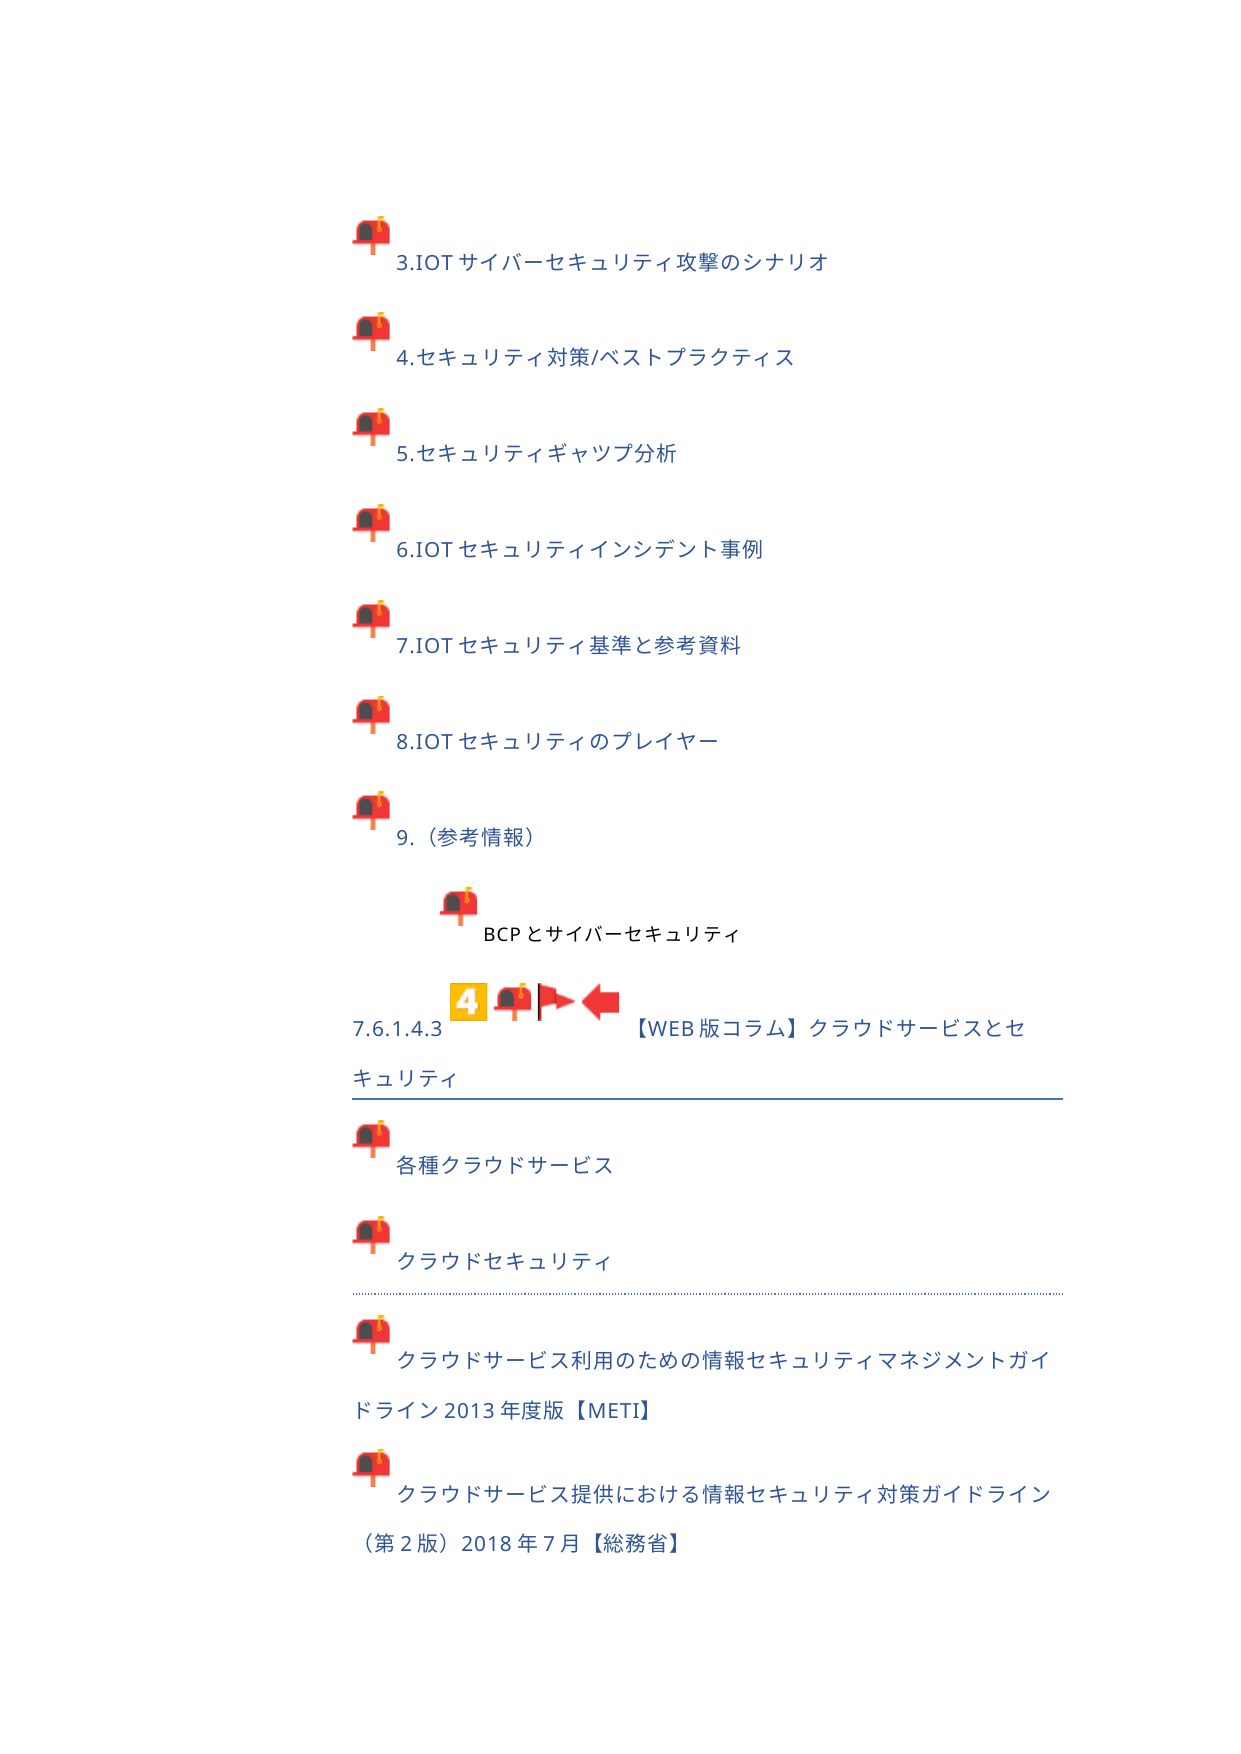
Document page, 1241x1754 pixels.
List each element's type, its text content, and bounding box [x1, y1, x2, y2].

text 3.IoTサイバーセキュリティ攻撃のシナリオ [352, 217, 1063, 292]
text 4.セキュリティ対策/ベストプラクティス [352, 313, 1063, 388]
text 各種クラウドサービス [352, 1120, 1063, 1195]
picture [352, 600, 390, 638]
picture [439, 887, 478, 926]
picture [537, 983, 576, 1021]
picture [581, 983, 620, 1021]
picture [352, 312, 390, 351]
text 6.IoTセキュリティインシデント事例 [352, 504, 1063, 579]
text 8.IoTセキュリティのプレイヤー [352, 696, 1063, 771]
text 【Web版コラム】クラウドサービスとセキュリティ [352, 983, 1063, 1098]
text クラウドセキュリティ [352, 1216, 1063, 1295]
picture [352, 216, 390, 255]
text BCPとサイバーセキュリティ [440, 888, 1063, 963]
picture [450, 983, 488, 1021]
picture [352, 1120, 390, 1158]
picture [352, 408, 390, 446]
picture [352, 791, 390, 830]
picture [352, 1216, 390, 1254]
picture [352, 696, 390, 734]
text 7.IoTセキュリティ基準と参考資料 [352, 600, 1063, 675]
picture [493, 983, 532, 1021]
text クラウドサービス利用のための情報セキュリティマネジメントガイドライン2013年度版【METI】 [352, 1316, 1063, 1428]
picture [352, 1449, 390, 1487]
picture [352, 1315, 390, 1354]
text クラウドサービス提供における情報セキュリティ対策ガイドライン（第2版）2018年7月【総務省】 [352, 1449, 1063, 1562]
text 5.セキュリティギャツプ分析 [352, 408, 1063, 483]
text 9.（参考情報） [352, 792, 1063, 867]
picture [352, 504, 390, 542]
